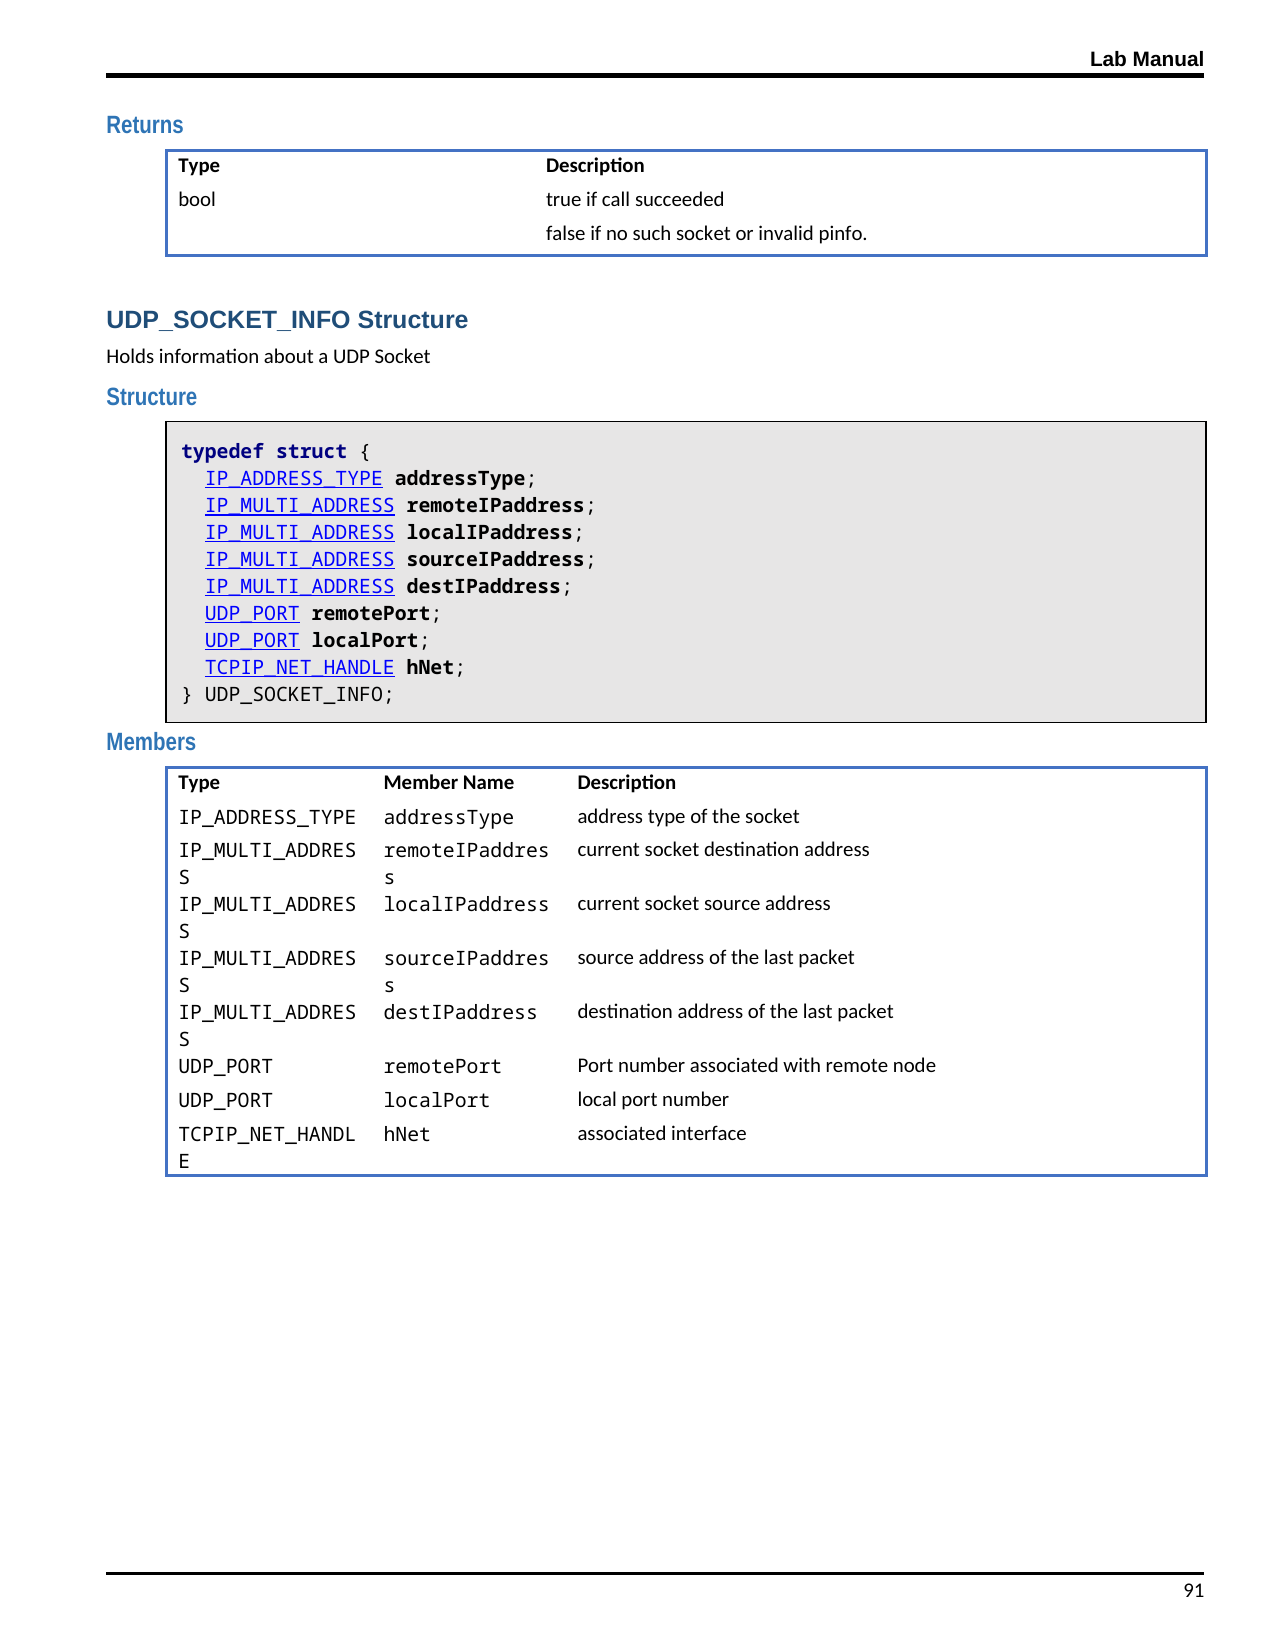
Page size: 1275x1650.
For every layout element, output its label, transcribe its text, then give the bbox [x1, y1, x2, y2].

table_cell local port number [566, 1086, 1205, 1120]
table_header Description [566, 769, 1205, 803]
subtitle Members [106, 727, 1204, 756]
table_cell bool [168, 186, 534, 254]
table_cell IP_ADDRESS_TYPE [168, 803, 372, 837]
subtitle Structure [106, 382, 1204, 411]
table_cell Port number associated with remote node [566, 1053, 1205, 1086]
table_cell IP_MULTI_ADDRESS [168, 945, 372, 998]
table_cell UDP_PORT [168, 1053, 372, 1086]
table_cell sourceIPaddress [372, 945, 566, 998]
table_cell IP_MULTI_ADDRESS [168, 999, 372, 1052]
table_cell TCPIP_NET_HANDLE [168, 1120, 372, 1174]
table_header typedef struct { IP_ADDRESS_TYPE addressType; IP_MULTI_ADDRESS remoteIPaddress; IP_MULTI_ADDRESS localIPaddress; IP_MULTI_ADDRESS sourceIPaddress; IP_MULTI_ADDRESS destIPaddress; UDP_PORT remotePort; UDP_PORT localPort; TCPIP_NET_HANDLE hNet; } UDP_SOCKET_INFO; [167, 422, 1205, 722]
table_cell destIPaddress [372, 999, 566, 1052]
text Holds information about a UDP Socket [106, 344, 1204, 369]
table_cell IP_MULTI_ADDRESS [168, 891, 372, 944]
table_cell remotePort [372, 1053, 566, 1086]
subtitle Returns [106, 111, 1204, 139]
table_cell IP_MULTI_ADDRESS [168, 837, 372, 891]
table_cell hNet [372, 1120, 566, 1174]
table_cell addressType [372, 803, 566, 837]
table_cell remoteIPaddress [372, 837, 566, 891]
table_cell localPort [372, 1086, 566, 1120]
table_cell current socket destination address [566, 837, 1205, 891]
table_cell localIPaddress [372, 891, 566, 944]
table_header Member Name [372, 769, 566, 803]
table_cell current socket source address [566, 891, 1205, 944]
table_cell UDP_PORT [168, 1086, 372, 1120]
table_header Description [535, 152, 1205, 186]
table_cell address type of the socket [566, 803, 1205, 837]
subtitle UDP_SOCKET_INFO Structure [106, 305, 1204, 334]
table_header Type [168, 152, 534, 186]
table_cell true if call succeeded false if no such socket or invalid pinfo. [535, 186, 1205, 254]
table_cell source address of the last packet [566, 945, 1205, 998]
table_header Type [168, 769, 372, 803]
table_cell associated interface [566, 1120, 1205, 1174]
table_cell destination address of the last packet [566, 999, 1205, 1052]
